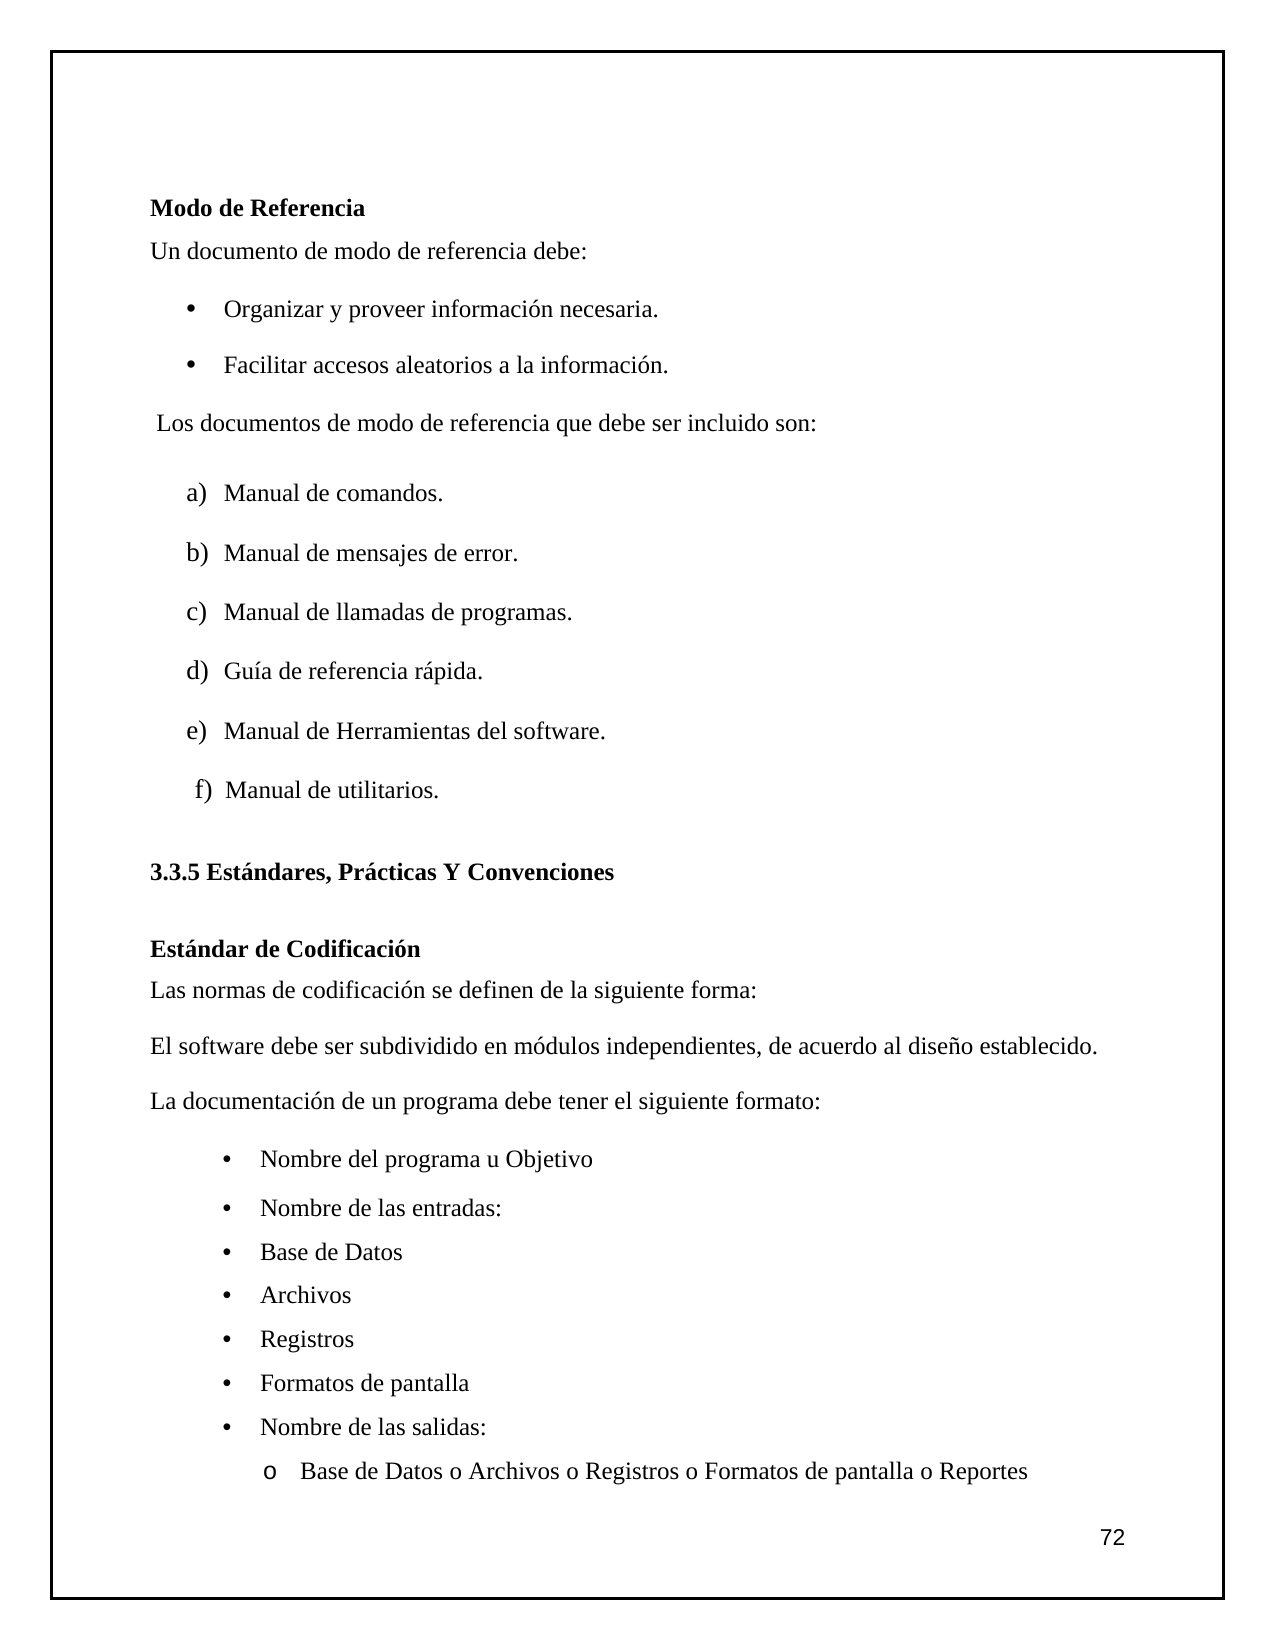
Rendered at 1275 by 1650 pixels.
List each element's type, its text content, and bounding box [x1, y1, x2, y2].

list Nombre de las salidas: [222, 1412, 1120, 1441]
list Archivos [222, 1280, 1120, 1309]
subtitle Estándar de Codificación [150, 934, 1125, 962]
list Manual de llamadas de programas. [186, 595, 1120, 626]
list Manual de utilitarios. [194, 773, 1120, 804]
list Facilitar accesos aleatorios a la información. [186, 348, 1120, 379]
list Registros [222, 1324, 1120, 1353]
list Base de Datos o Archivos o Registros o Formatos de pantalla o Reportes [262, 1456, 1120, 1487]
list Organizar y proveer información necesaria. [186, 292, 1120, 323]
list Manual de mensajes de error. [186, 536, 1120, 567]
text El software debe ser subdividido en módulos independientes, de acuerdo al diseño establecido. [150, 1031, 1120, 1059]
list Manual de Herramientas del software. [186, 714, 1120, 745]
list Base de Datos [222, 1236, 1120, 1265]
text La documentación de un programa debe tener el siguiente formato: [150, 1086, 1120, 1115]
list Nombre de las entradas: [222, 1193, 1120, 1221]
list Manual de comandos. [186, 476, 1120, 507]
list Guía de referencia rápida. [186, 654, 1120, 686]
text Modo de Referencia [150, 193, 1120, 222]
text Los documentos de modo de referencia que debe ser incluido son: [150, 408, 1120, 436]
subtitle 3.3.5 Estándares, Prácticas Y Convenciones [150, 857, 1125, 886]
list Formatos de pantalla [222, 1368, 1120, 1397]
text Las normas de codificación se definen de la siguiente forma: [150, 975, 1120, 1004]
text Un documento de modo de referencia debe: [150, 236, 1120, 265]
list Nombre del programa u Objetivo [222, 1144, 1120, 1173]
